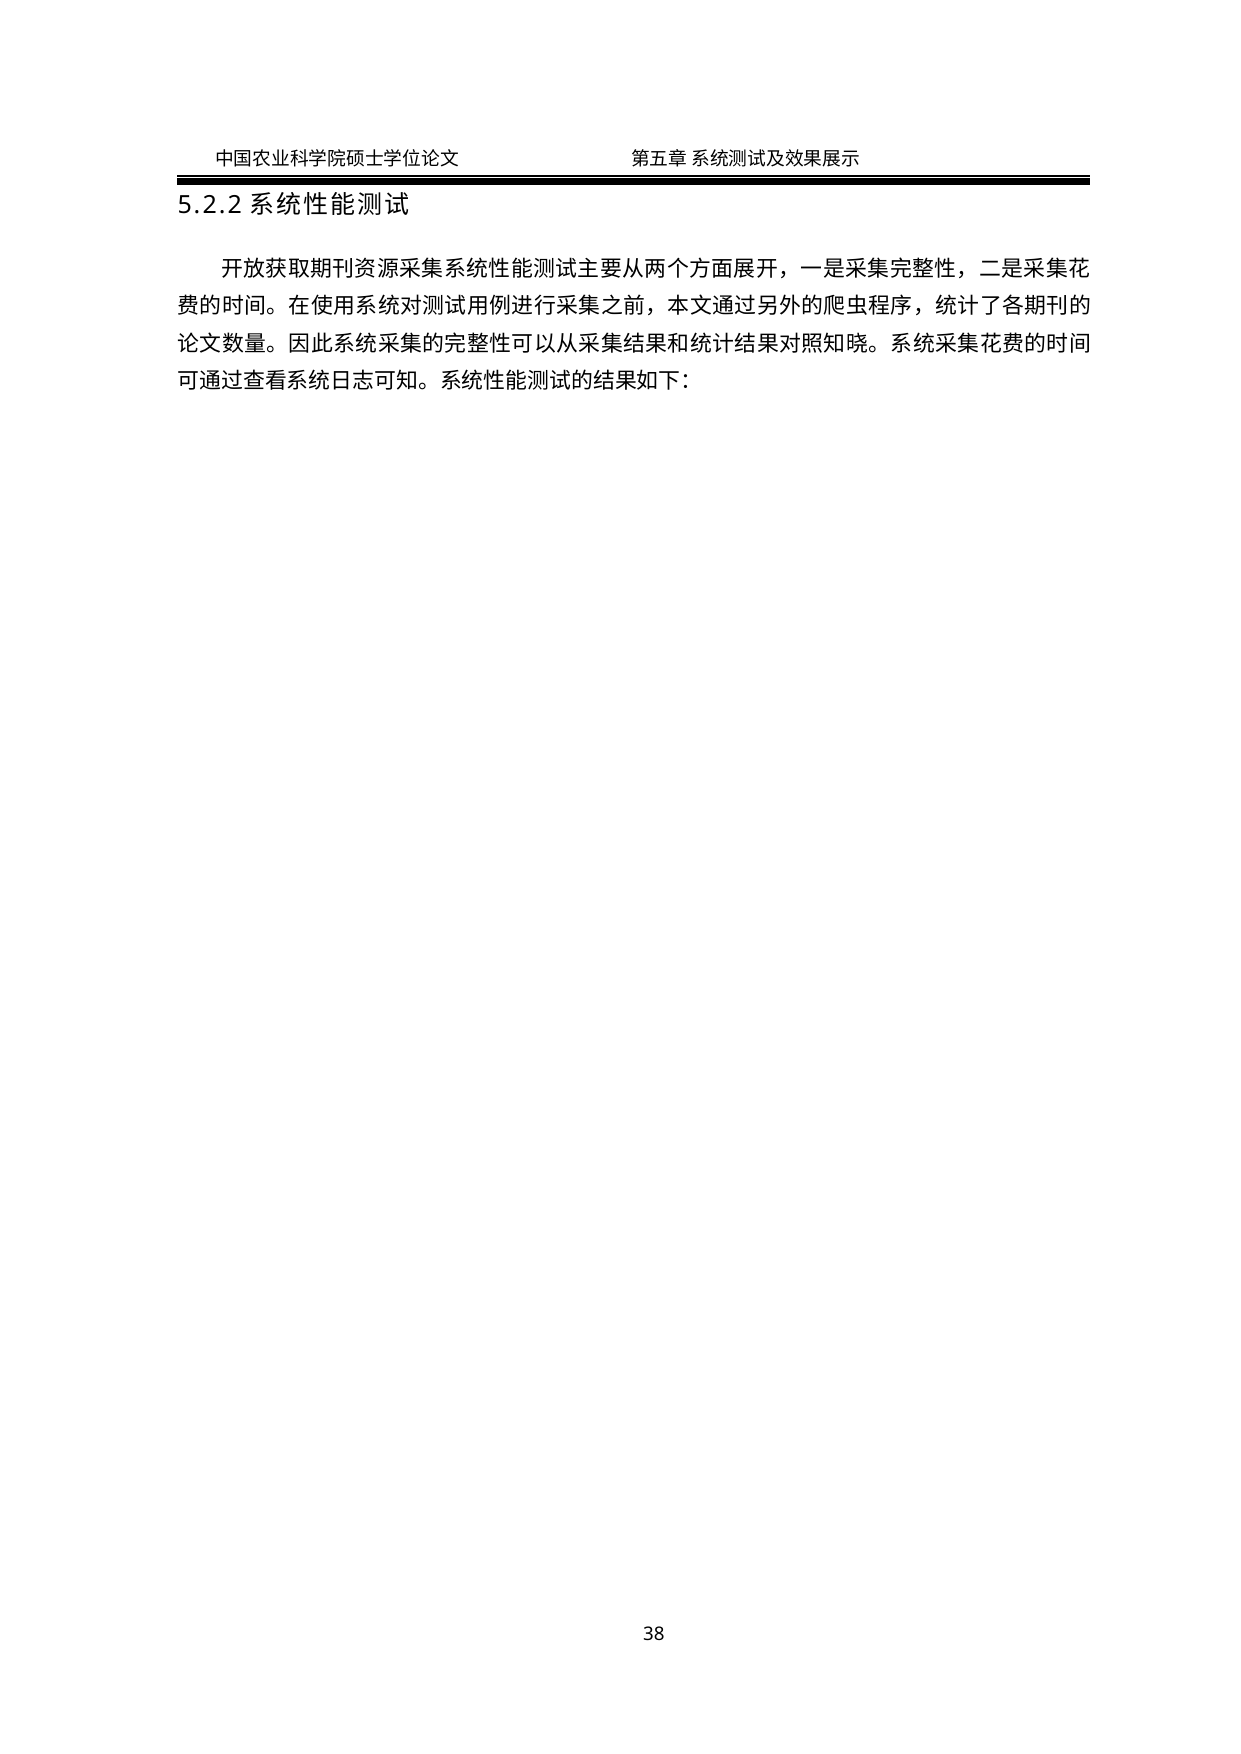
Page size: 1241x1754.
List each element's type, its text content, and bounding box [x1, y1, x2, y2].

text 开放获取期刊资源采集系统性能测试主要从两个方面展开，一是采集完整性，二是采集花费的时间。在使用系统对测试用例进行采集之前，本文通过另外的爬虫程序，统计了各期刊的论文数量。因此系统采集的完整性可以从采集结果和统计结果对照知晓。系统采集花费的时间可通过查看系统日志可知。系统性能测试的结果如下： [177, 246, 1092, 396]
subtitle 5.2.2系统性能测试 [177, 185, 1092, 221]
